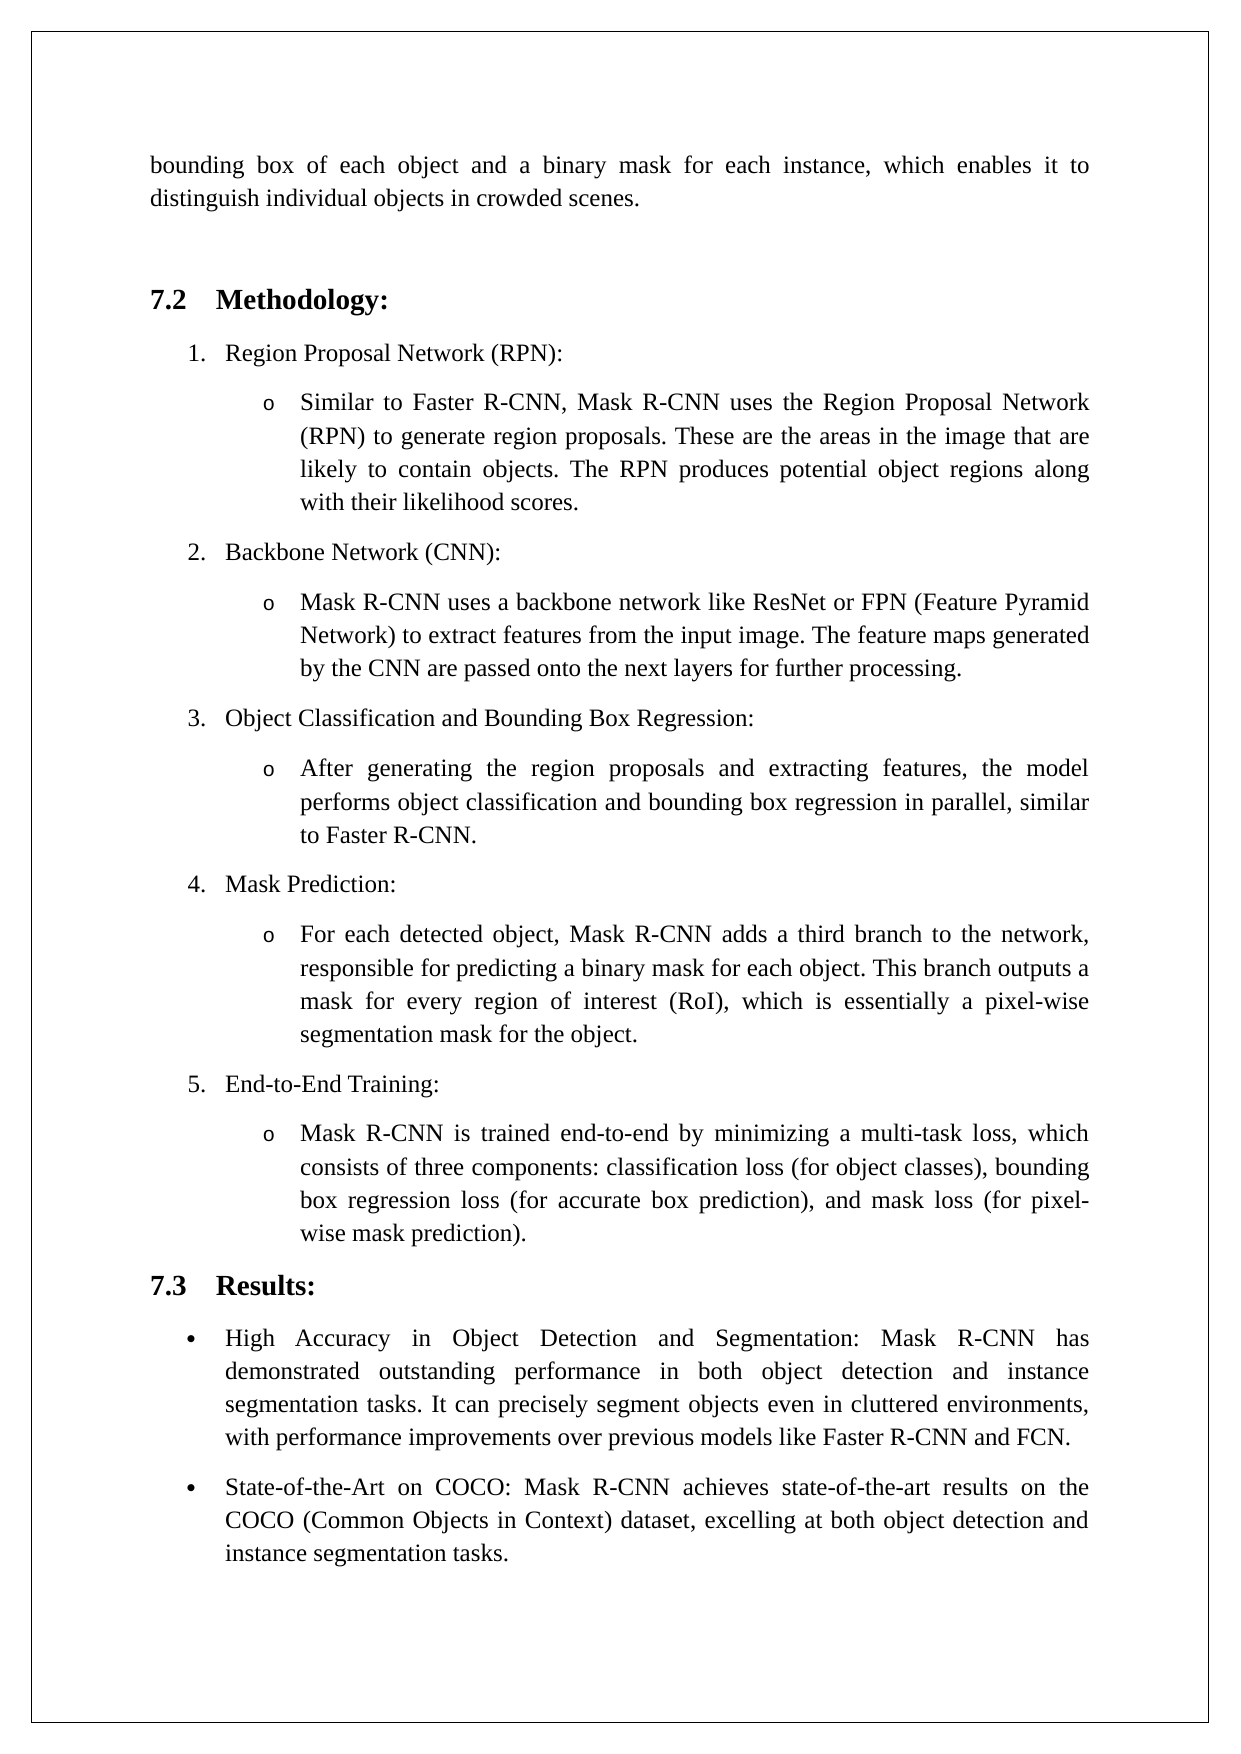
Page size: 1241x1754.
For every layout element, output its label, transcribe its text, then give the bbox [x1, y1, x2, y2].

list High Accuracy in Object Detection and Segmentation: Mask R-CNN has demonstrated outstanding performance in both object detection and instance segmentation tasks. It can precisely segment objects even in cluttered environments, with performance improvements over previous models like Faster R-CNN and FCN. [187, 1323, 1090, 1451]
list Backbone Network (CNN): [187, 537, 1090, 566]
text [150, 150, 1090, 212]
list Mask R-CNN is trained end-to-end by minimizing a multi-task loss, which consists of three components: classification loss (for object classes), bounding box regression loss (for accurate box prediction), and mask loss (for pixel-wise mask prediction). [262, 1118, 1090, 1247]
list End-to-End Training: [187, 1069, 1090, 1097]
text 7.3 Results: [150, 1268, 1090, 1301]
list Mask Prediction: [187, 869, 1090, 898]
list Object Classification and Bounding Box Regression: [187, 703, 1090, 732]
list State-of-the-Art on COCO: Mask R-CNN achieves state-of-the-art results on the COCO (Common Objects in Context) dataset, excelling at both object detection and instance segmentation tasks. [187, 1472, 1090, 1567]
list After generating the region proposals and extracting features, the model performs object classification and bounding box regression in parallel, similar to Faster R-CNN. [262, 753, 1090, 848]
list Mask R-CNN uses a backbone network like ResNet or FPN (Feature Pyramid Network) to extract features from the input image. The feature maps generated by the CNN are passed onto the next layers for further processing. [262, 587, 1090, 682]
text 7.2 Methodology: [150, 282, 1090, 316]
list Similar to Faster R-CNN, Mask R-CNN uses the Region Proposal Network (RPN) to generate region proposals. These are the areas in the image that are likely to contain objects. The RPN produces potential object regions along with their likelihood scores. [262, 387, 1090, 516]
list Region Proposal Network (RPN): [187, 338, 1090, 366]
list For each detected object, Mask R-CNN adds a third branch to the network, responsible for predicting a binary mask for each object. This branch outputs a mask for every region of interest (RoI), which is essentially a pixel-wise segmentation mask for the object. [262, 919, 1090, 1048]
